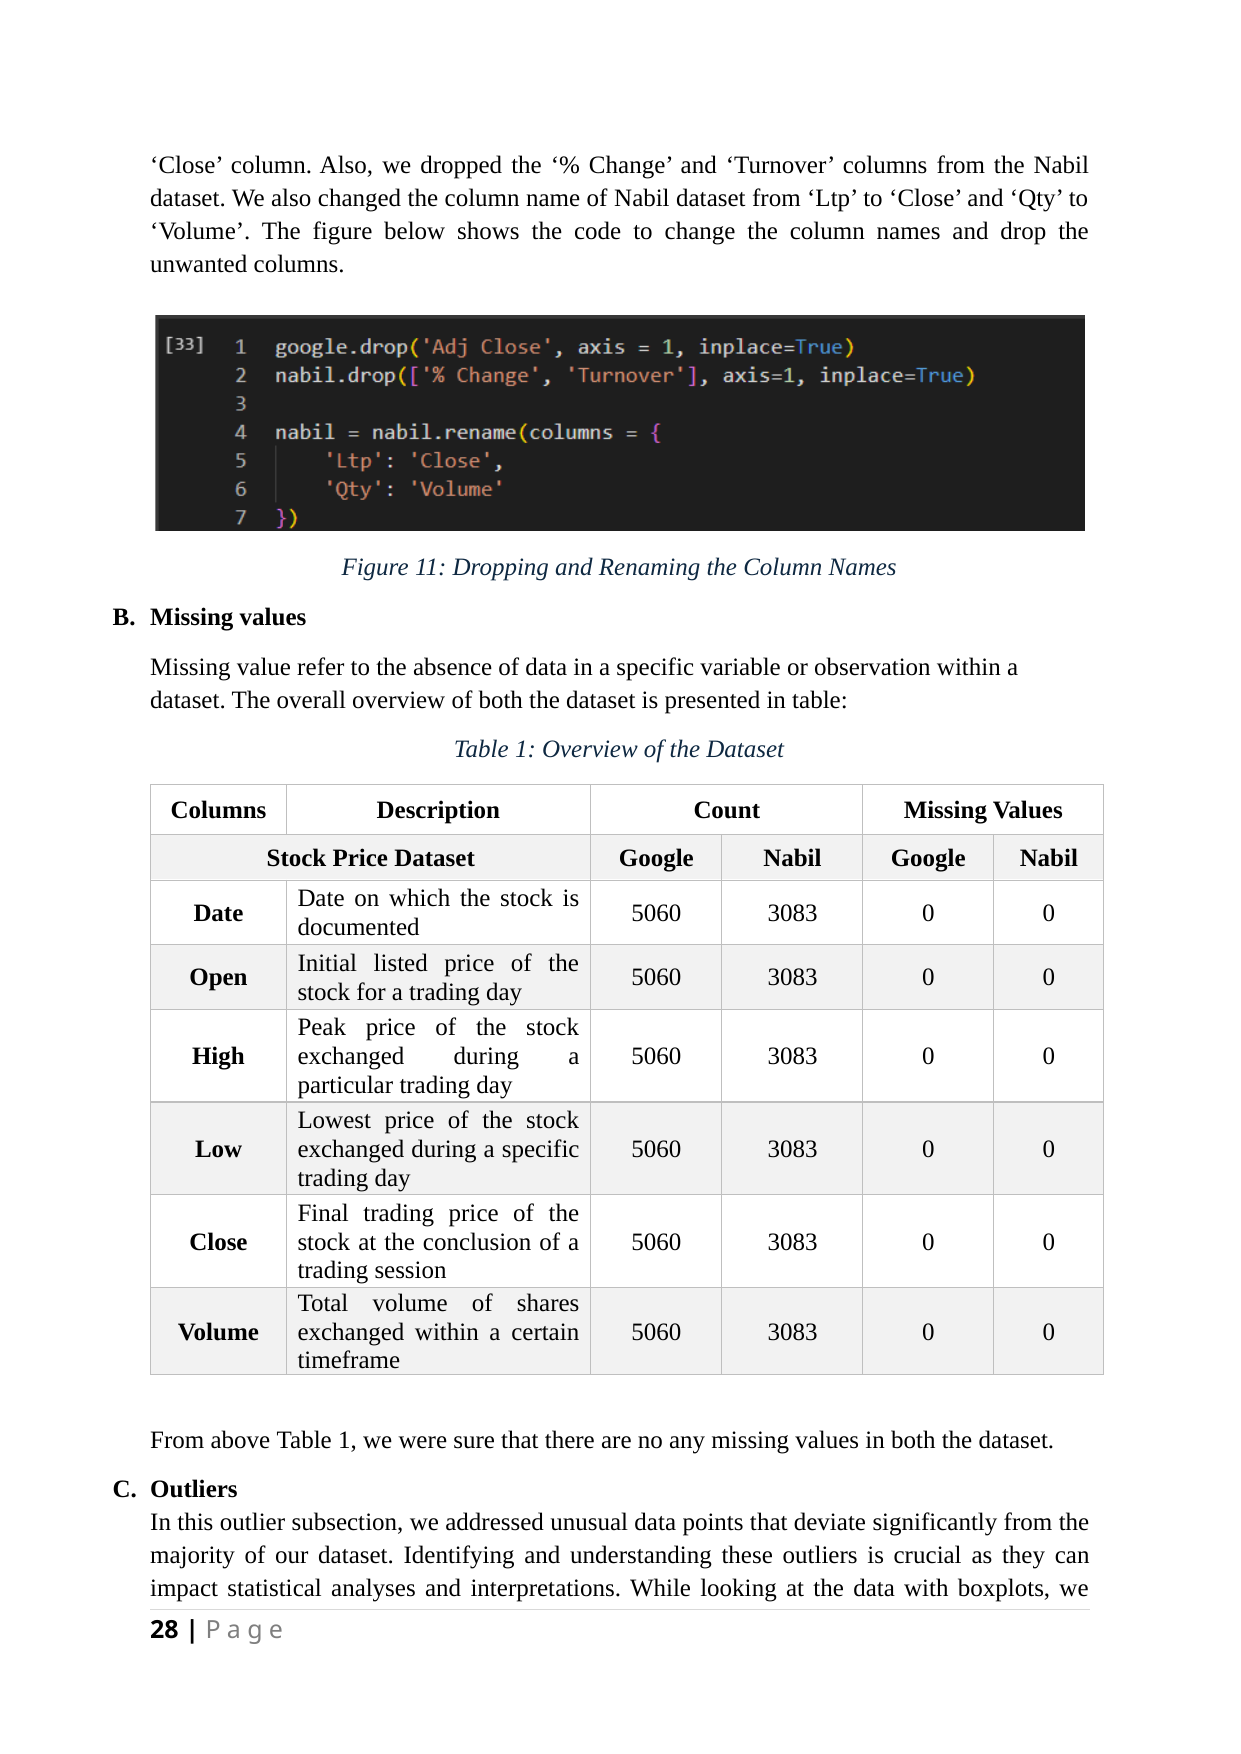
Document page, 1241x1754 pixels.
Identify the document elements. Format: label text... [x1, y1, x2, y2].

table_cell 0 [863, 881, 993, 944]
table_cell Close [151, 1195, 286, 1287]
table_cell Open [151, 945, 286, 1009]
table_cell Stock Price Dataset [151, 835, 590, 879]
table_cell Volume [151, 1288, 286, 1374]
table_cell 3083 [722, 1103, 862, 1194]
table_cell 0 [994, 881, 1103, 944]
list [150, 1507, 1090, 1602]
table_cell 0 [863, 1103, 993, 1194]
text From above Table 1, we were sure that there are no any missing values in both the dataset. [150, 1425, 1090, 1453]
table_cell 5060 [591, 1288, 721, 1374]
list Missing values [112, 602, 1090, 631]
table_cell 5060 [591, 1195, 721, 1287]
table_cell Nabil [722, 835, 862, 879]
table_cell 0 [994, 945, 1103, 1009]
table_header Columns [151, 785, 286, 834]
table_cell 0 [863, 1010, 993, 1101]
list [150, 150, 1090, 278]
table_cell Nabil [994, 835, 1103, 879]
text Missing value refer to the absence of data in a specific variable or observation within a dataset. The overall overview of both the dataset is presented in table: [150, 652, 1090, 713]
table_cell 3083 [722, 1288, 862, 1374]
table_cell 0 [863, 1288, 993, 1374]
table_cell Initial listed price of the stock for a trading day [287, 945, 590, 1009]
table_cell 0 [994, 1288, 1103, 1374]
text Table 1: Overview of the Dataset [150, 734, 1090, 763]
table_cell High [151, 1010, 286, 1101]
table_cell 3083 [722, 881, 862, 944]
table_cell 5060 [591, 1103, 721, 1194]
table_cell 3083 [722, 1195, 862, 1287]
table_cell 0 [994, 1010, 1103, 1101]
table_cell Google [863, 835, 993, 879]
table_cell Peak price of the stock exchanged during a particular trading day [287, 1010, 590, 1101]
table_cell 5060 [591, 1010, 721, 1101]
table_cell 5060 [591, 881, 721, 944]
table_cell 0 [994, 1103, 1103, 1194]
list Outliers [112, 1474, 1090, 1503]
table_cell Date [151, 881, 286, 944]
table_cell Google [591, 835, 721, 879]
table_header Missing Values [863, 785, 1103, 834]
table_cell 0 [994, 1195, 1103, 1287]
picture [155, 315, 1085, 531]
table_cell 3083 [722, 945, 862, 1009]
table_cell 0 [863, 1195, 993, 1287]
table_cell Low [151, 1103, 286, 1194]
table_cell Date on which the stock is documented [287, 881, 590, 944]
table_header Description [287, 785, 590, 834]
table_cell Total volume of shares exchanged within a certain timeframe [287, 1288, 590, 1374]
table_header Count [591, 785, 862, 834]
table_cell 3083 [722, 1010, 862, 1101]
table_cell 5060 [591, 945, 721, 1009]
table_cell 0 [863, 945, 993, 1009]
table_cell Lowest price of the stock exchanged during a specific trading day [287, 1103, 590, 1194]
table_cell Final trading price of the stock at the conclusion of a trading session [287, 1195, 590, 1287]
text Figure 11: Dropping and Renaming the Column Names [150, 552, 1090, 581]
